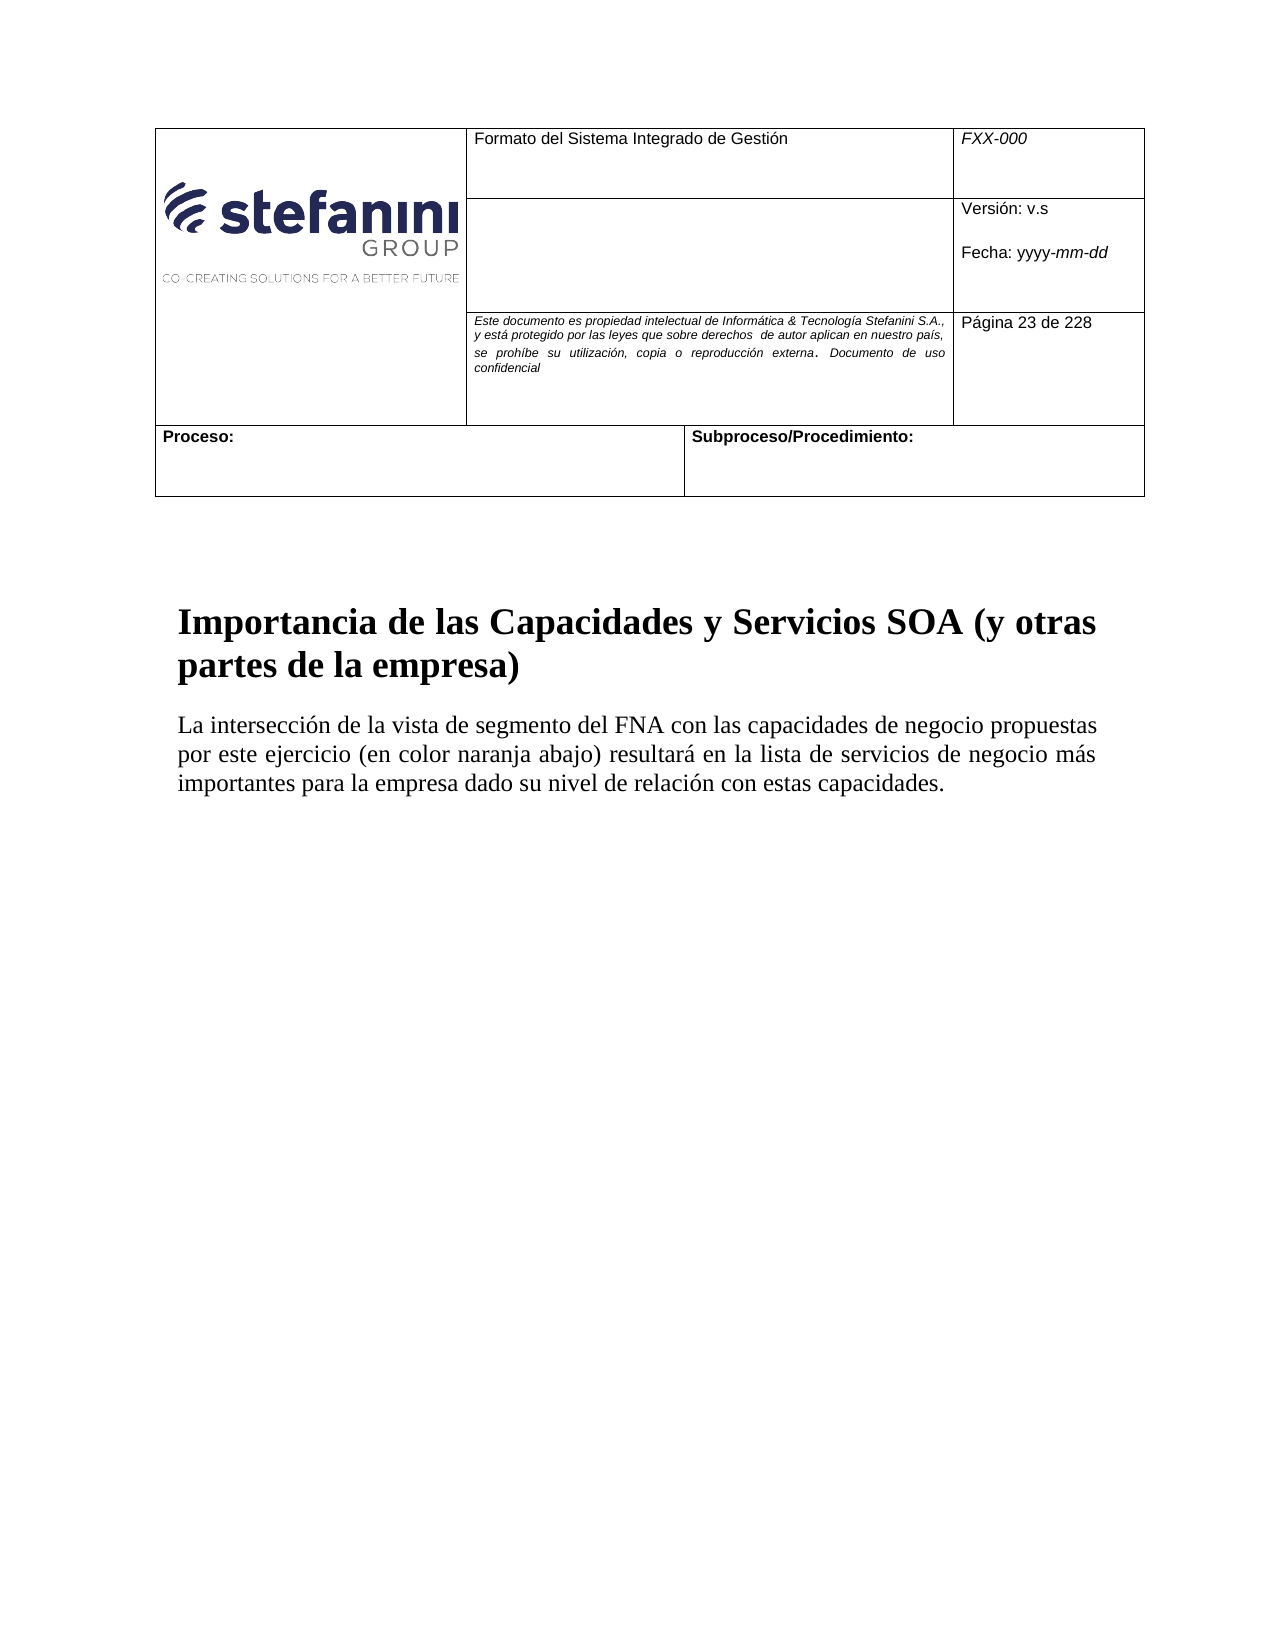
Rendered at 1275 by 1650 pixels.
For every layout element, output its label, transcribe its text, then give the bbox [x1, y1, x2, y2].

picture [162, 182, 460, 286]
subtitle Importancia de las Capacidades y Servicios SOA (y otras partes de la empresa) [177, 599, 1098, 686]
text La intersección de la vista de segmento del FNA con las capacidades de negocio propuestas por este ejercicio (en color naranja abajo) resultará en la lista de servicios de negocio más importantes para la empresa dado su nivel de relación con estas capacidades. [177, 711, 1098, 797]
